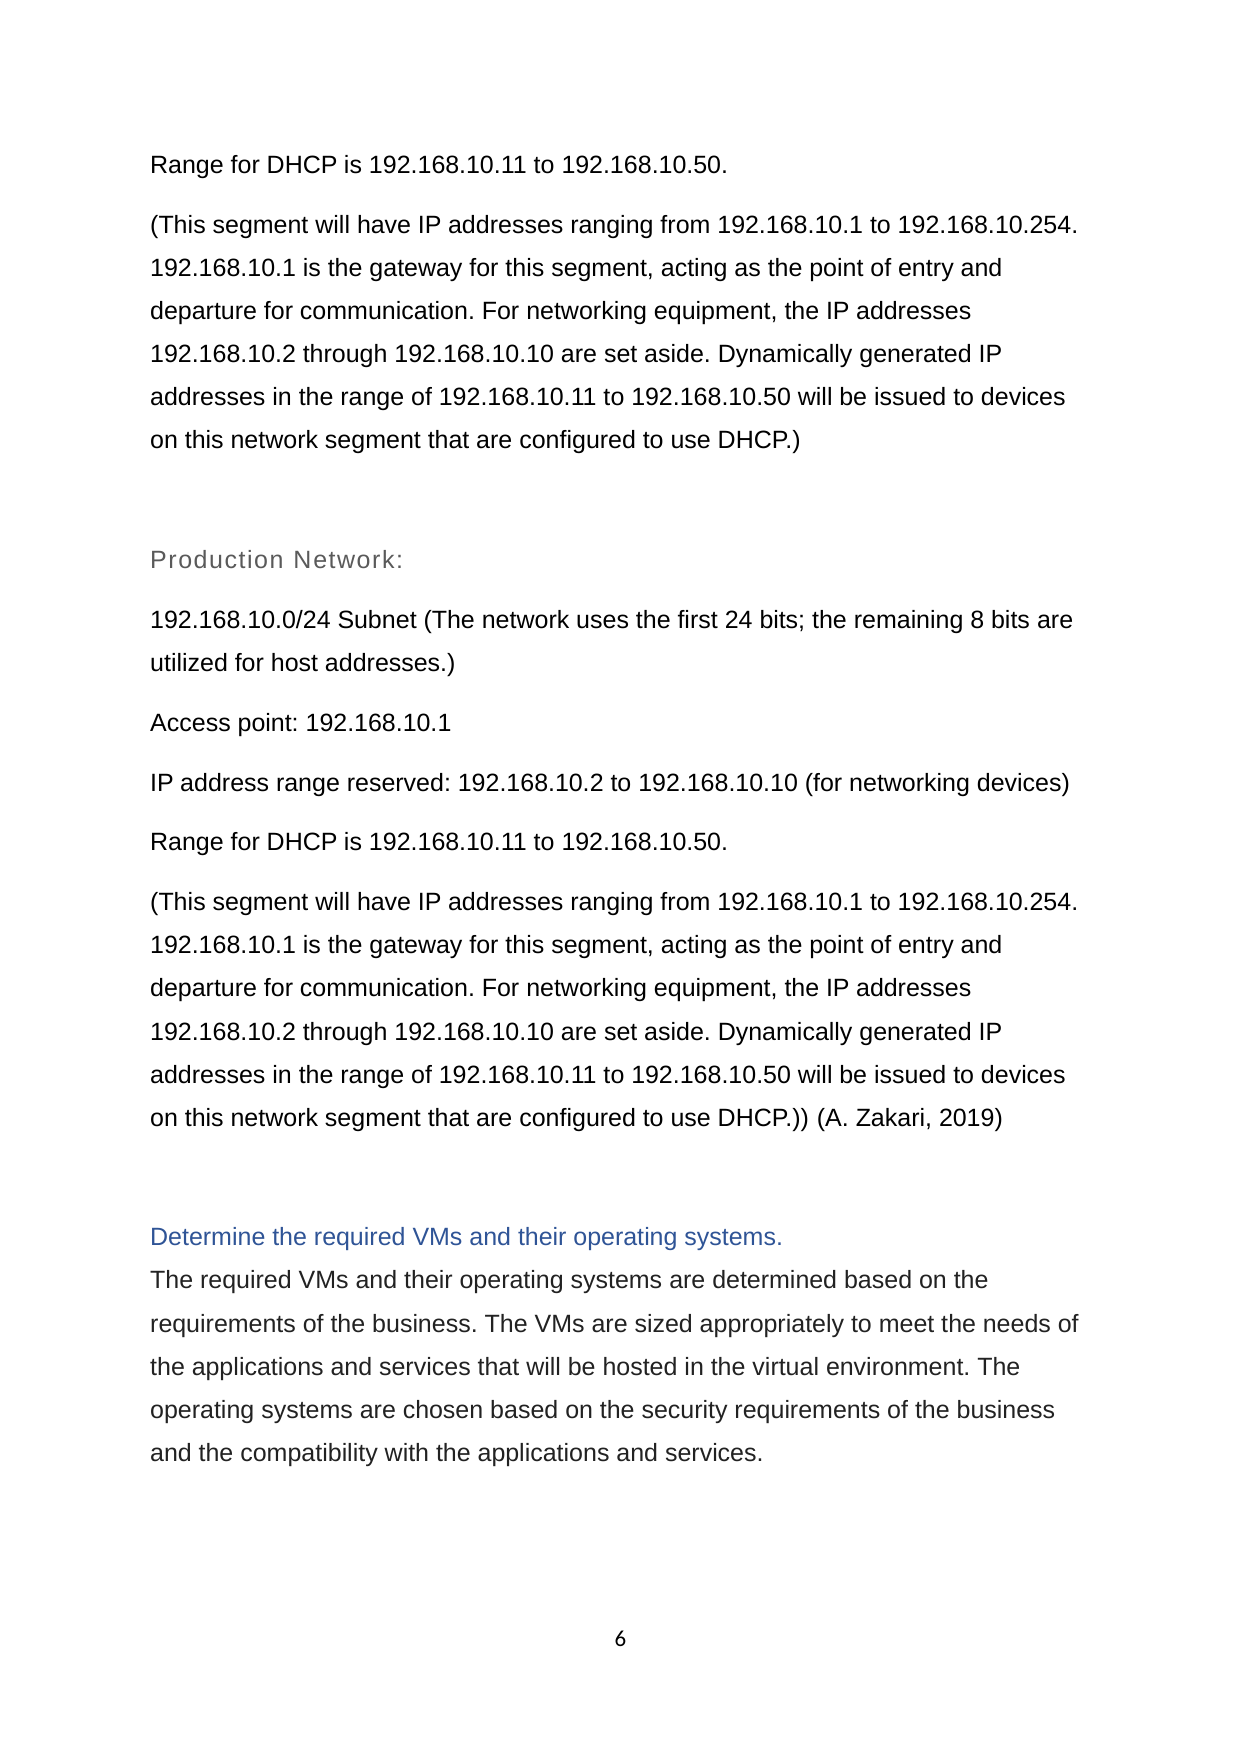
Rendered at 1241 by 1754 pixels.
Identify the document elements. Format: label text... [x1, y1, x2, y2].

text The required VMs and their operating systems are determined based on the requirements of the business. The VMs are sized appropriately to meet the needs of the applications and services that will be hosted in the virtual environment. The operating systems are chosen based on the security requirements of the business and the compatibility with the applications and services. [150, 1265, 1090, 1467]
text IP address range reserved: 192.168.10.2 to 192.168.10.10 (for networking devices) [150, 767, 1090, 796]
text Range for DHCP is 192.168.10.11 to 192.168.10.50. [150, 827, 1090, 856]
text (This segment will have IP addresses ranging from 192.168.10.1 to 192.168.10.254. 192.168.10.1 is the gateway for this segment, acting as the point of entry and departure for communication. For networking equipment, the IP addresses 192.168.10.2 through 192.168.10.10 are set aside. Dynamically generated IP addresses in the range of 192.168.10.11 to 192.168.10.50 will be issued to devices on this network segment that are configured to use DHCP.) [150, 210, 1090, 454]
text 192.168.10.0/24 Subnet (The network uses the first 24 bits; the remaining 8 bits are utilized for host addresses.) [150, 605, 1090, 677]
text Range for DHCP is 192.168.10.11 to 192.168.10.50. [150, 150, 1090, 179]
subtitle Determine the required VMs and their operating systems. [150, 1222, 1090, 1251]
subtitle Production Network: [150, 545, 1090, 574]
text (This segment will have IP addresses ranging from 192.168.10.1 to 192.168.10.254. 192.168.10.1 is the gateway for this segment, acting as the point of entry and departure for communication. For networking equipment, the IP addresses 192.168.10.2 through 192.168.10.10 are set aside. Dynamically generated IP addresses in the range of 192.168.10.11 to 192.168.10.50 will be issued to devices on this network segment that are configured to use DHCP.)) [150, 887, 1090, 1131]
text Access point: 192.168.10.1 [150, 708, 1090, 736]
